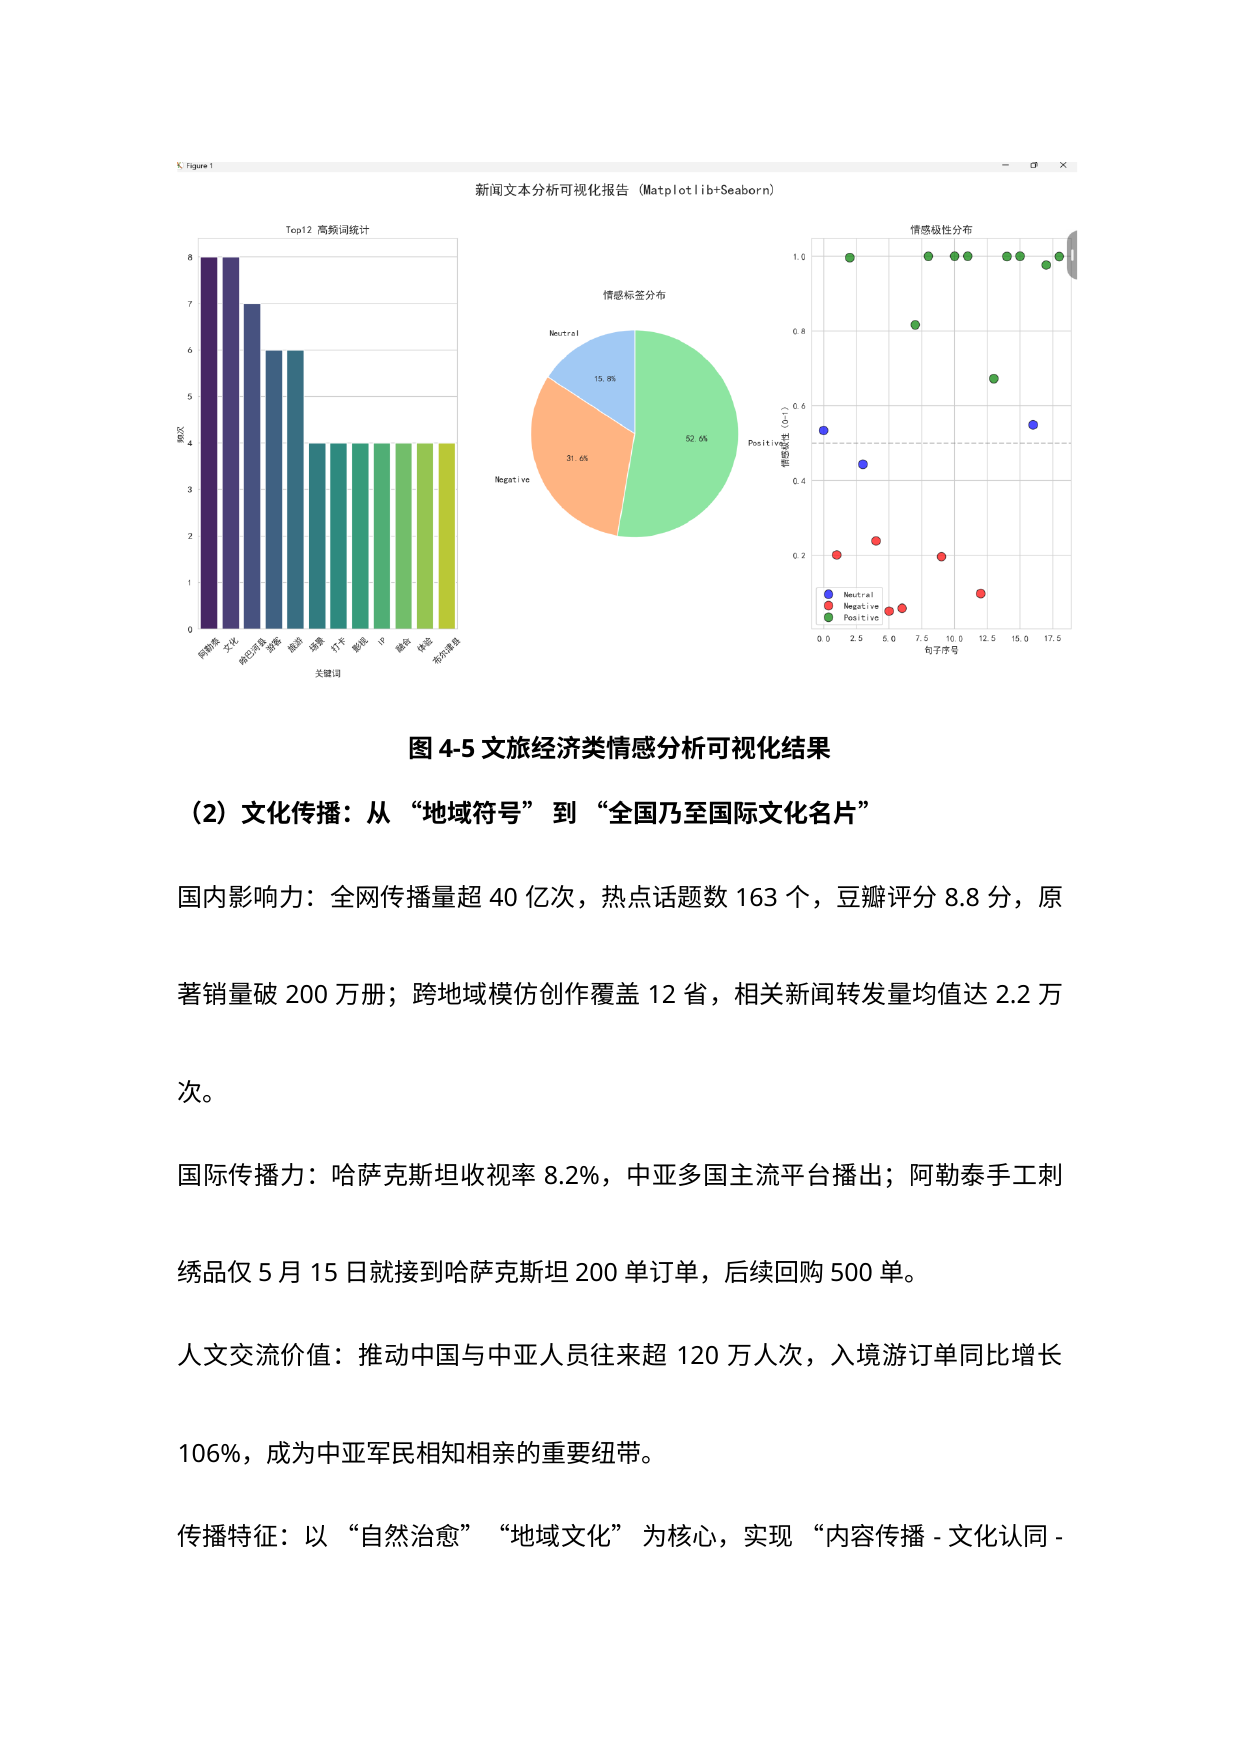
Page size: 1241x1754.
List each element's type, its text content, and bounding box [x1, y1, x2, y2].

text 国际传播力：哈萨克斯坦收视率 8.2%，中亚多国主流平台播出；阿勒泰手工刺绣品仅 5 月 15 日就接到哈萨克斯坦 200 单订单，后续回购 500 单。 [177, 1141, 1063, 1303]
text （2）文化传播：从 “地域符号” 到 “全国乃至国际文化名片” [177, 779, 1063, 844]
text 人文交流价值：推动中国与中亚人员往来超 120 万人次，入境游订单同比增长 106%，成为中亚军民相知相亲的重要纽带。 [177, 1321, 1063, 1484]
text 图4-5 文旅经济类情感分析可视化结果 [177, 714, 1063, 779]
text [177, 1502, 1063, 1567]
text 国内影响力：全网传播量超 40 亿次，热点话题数 163 个，豆瓣评分 8.8 分，原著销量破 200 万册；跨地域模仿创作覆盖 12 省，相关新闻转发量均值达 2.2 万次。 [177, 863, 1063, 1123]
picture [177, 162, 1078, 702]
